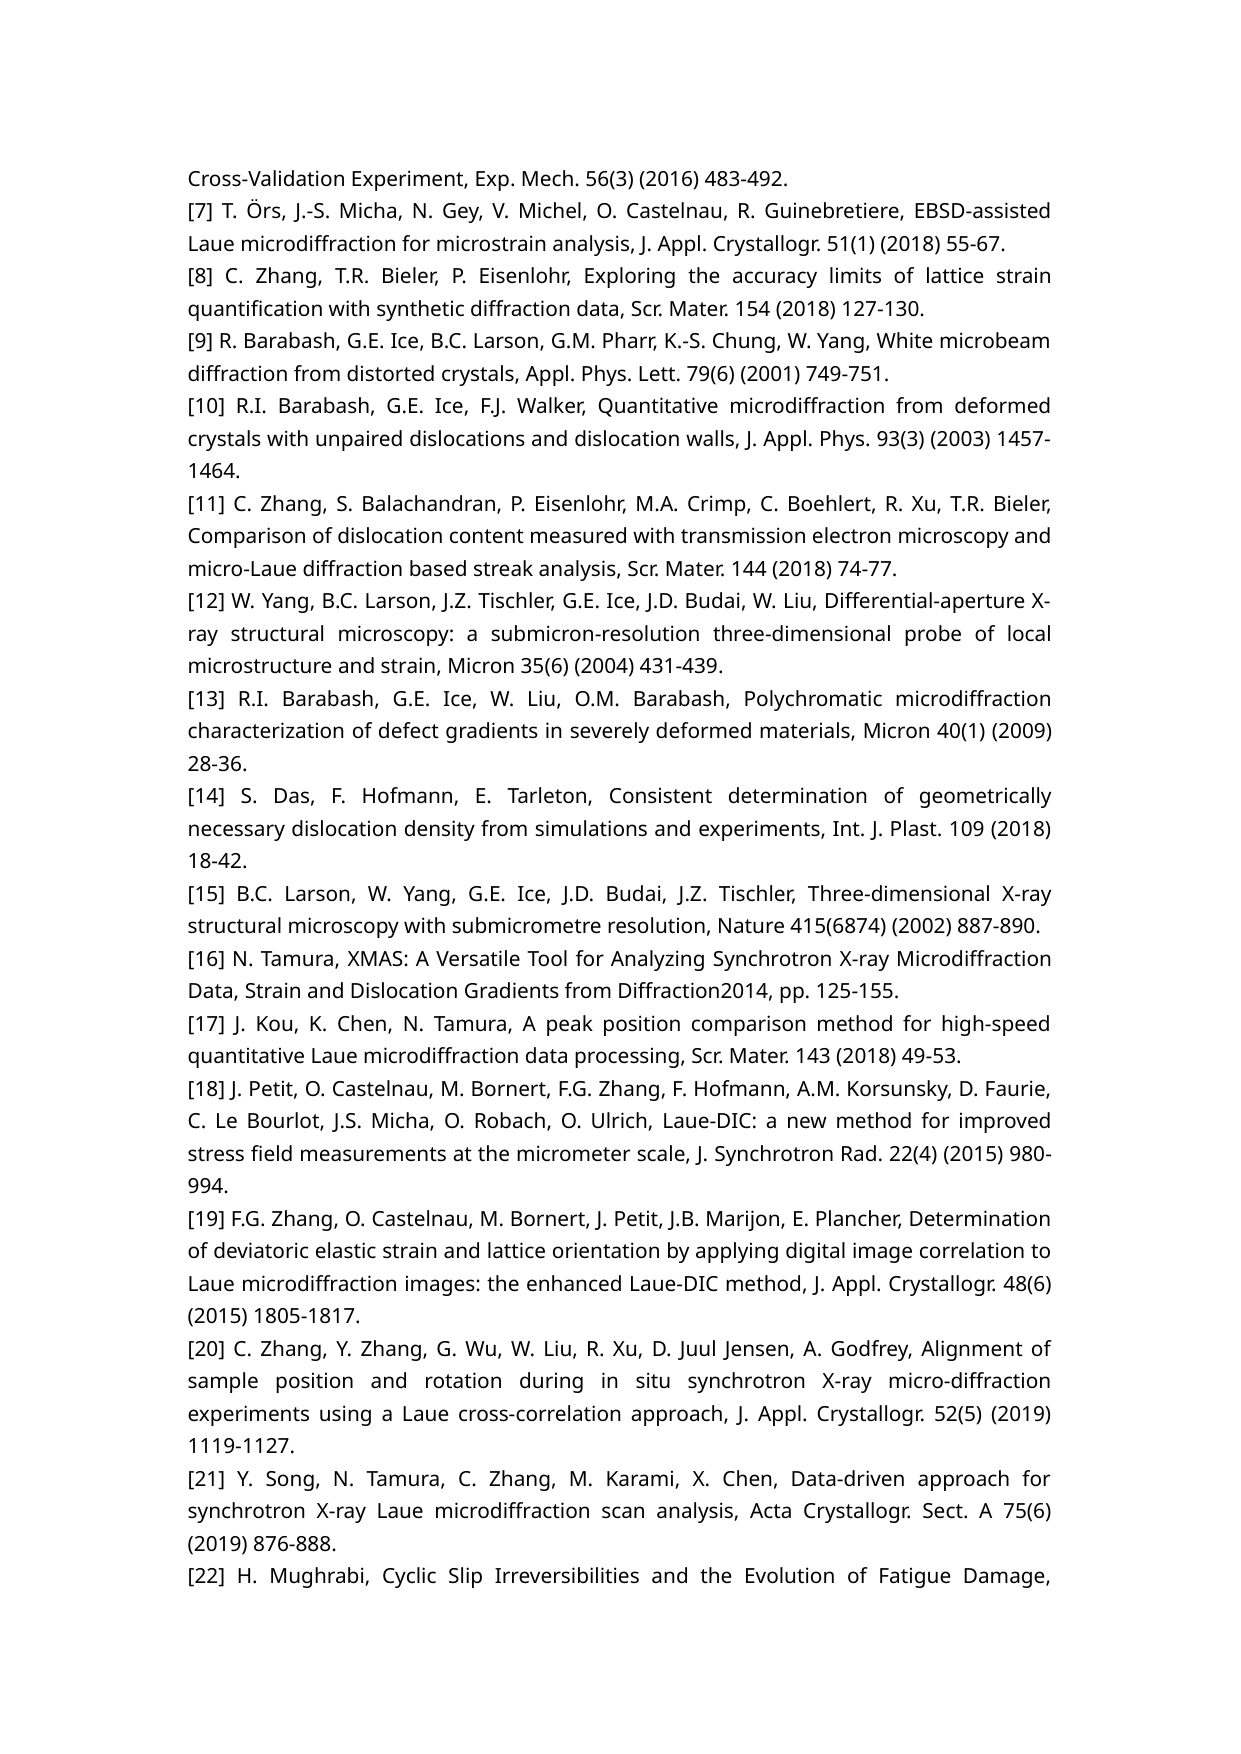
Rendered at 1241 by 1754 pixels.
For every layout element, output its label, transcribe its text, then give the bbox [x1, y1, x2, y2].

text [14] S. Das, F. Hofmann, E. Tarleton, Consistent determination of geometrically necessary dislocation density from simulations and experiments, Int. J. Plast. 109 (2018) 18-42. [187, 779, 1053, 877]
text [11] C. Zhang, S. Balachandran, P. Eisenlohr, M.A. Crimp, C. Boehlert, R. Xu, T.R. Bieler, Comparison of dislocation content measured with transmission electron microscopy and micro-Laue diffraction based streak analysis, Scr. Mater. 144 (2018) 74-77. [187, 487, 1053, 584]
text [20] C. Zhang, Y. Zhang, G. Wu, W. Liu, R. Xu, D. Juul Jensen, A. Godfrey, Alignment of sample position and rotation during in situ synchrotron X-ray micro-diffraction experiments using a Laue cross-correlation approach, J. Appl. Crystallogr. 52(5) (2019) 1119-1127. [187, 1332, 1053, 1462]
text [18] J. Petit, O. Castelnau, M. Bornert, F.G. Zhang, F. Hofmann, A.M. Korsunsky, D. Faurie, C. Le Bourlot, J.S. Micha, O. Robach, O. Ulrich, Laue-DIC: a new method for improved stress field measurements at the micrometer scale, J. Synchrotron Rad. 22(4) (2015) 980-994. [187, 1072, 1053, 1202]
text [13] R.I. Barabash, G.E. Ice, W. Liu, O.M. Barabash, Polychromatic microdiffraction characterization of defect gradients in severely deformed materials, Micron 40(1) (2009) 28-36. [187, 682, 1053, 779]
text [187, 162, 1053, 194]
text [15] B.C. Larson, W. Yang, G.E. Ice, J.D. Budai, J.Z. Tischler, Three-dimensional X-ray structural microscopy with submicrometre resolution, Nature 415(6874) (2002) 887-890. [187, 877, 1053, 942]
text [16] N. Tamura, XMAS: A Versatile Tool for Analyzing Synchrotron X-ray Microdiffraction Data, Strain and Dislocation Gradients from Diffraction2014, pp. 125-155. [187, 942, 1053, 1007]
text [8] C. Zhang, T.R. Bieler, P. Eisenlohr, Exploring the accuracy limits of lattice strain quantification with synthetic diffraction data, Scr. Mater. 154 (2018) 127-130. [187, 259, 1053, 324]
text [19] F.G. Zhang, O. Castelnau, M. Bornert, J. Petit, J.B. Marijon, E. Plancher, Determination of deviatoric elastic strain and lattice orientation by applying digital image correlation to Laue microdiffraction images: the enhanced Laue-DIC method, J. Appl. Crystallogr. 48(6) (2015) 1805-1817. [187, 1202, 1053, 1332]
text [9] R. Barabash, G.E. Ice, B.C. Larson, G.M. Pharr, K.-S. Chung, W. Yang, White microbeam diffraction from distorted crystals, Appl. Phys. Lett. 79(6) (2001) 749-751. [187, 324, 1053, 389]
text [17] J. Kou, K. Chen, N. Tamura, A peak position comparison method for high-speed quantitative Laue microdiffraction data processing, Scr. Mater. 143 (2018) 49-53. [187, 1007, 1053, 1072]
text [21] Y. Song, N. Tamura, C. Zhang, M. Karami, X. Chen, Data-driven approach for synchrotron X-ray Laue microdiffraction scan analysis, Acta Crystallogr. Sect. A 75(6) (2019) 876-888. [187, 1462, 1053, 1559]
text [12] W. Yang, B.C. Larson, J.Z. Tischler, G.E. Ice, J.D. Budai, W. Liu, Differential-aperture X-ray structural microscopy: a submicron-resolution three-dimensional probe of local microstructure and strain, Micron 35(6) (2004) 431-439. [187, 584, 1053, 682]
text [7] T. Örs, J.-S. Micha, N. Gey, V. Michel, O. Castelnau, R. Guinebretiere, EBSD-assisted Laue microdiffraction for microstrain analysis, J. Appl. Crystallogr. 51(1) (2018) 55-67. [187, 194, 1053, 259]
text [10] R.I. Barabash, G.E. Ice, F.J. Walker, Quantitative microdiffraction from deformed crystals with unpaired dislocations and dislocation walls, J. Appl. Phys. 93(3) (2003) 1457-1464. [187, 389, 1053, 487]
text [187, 1559, 1053, 1592]
